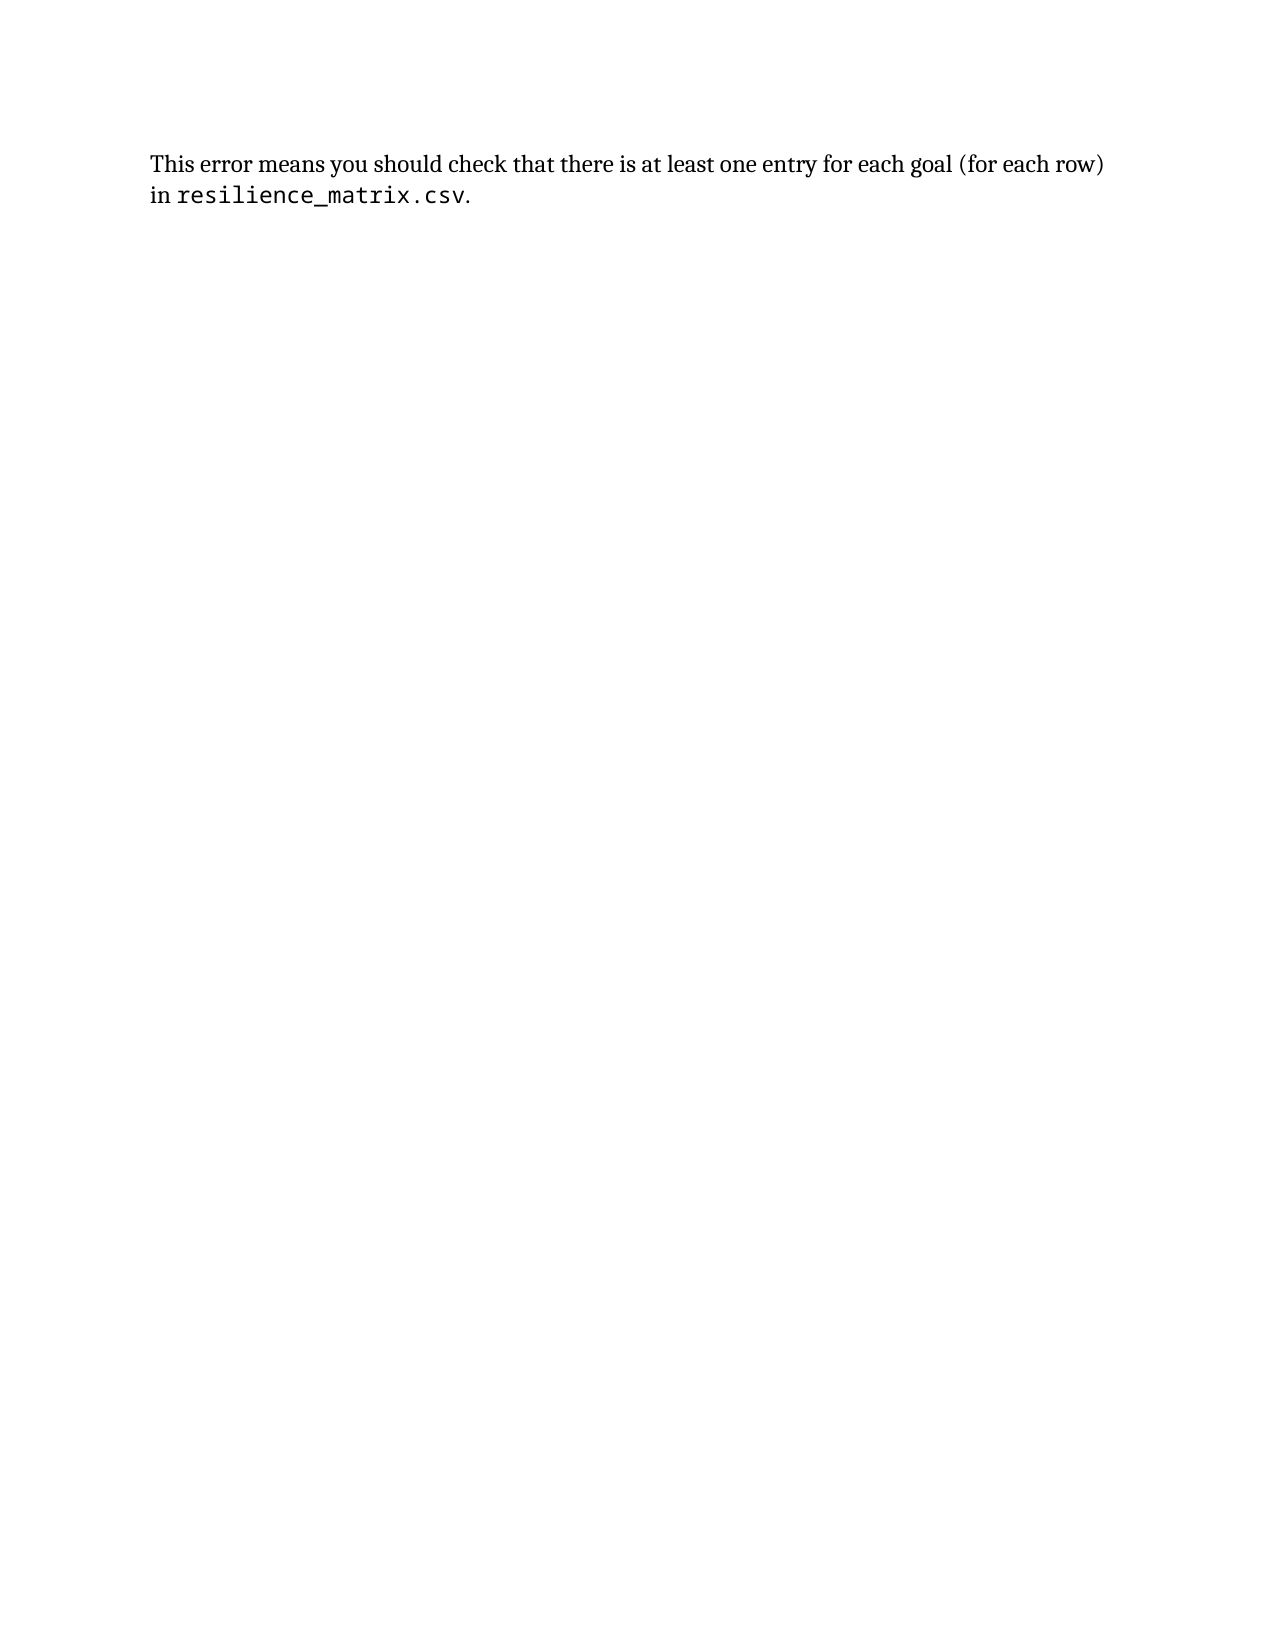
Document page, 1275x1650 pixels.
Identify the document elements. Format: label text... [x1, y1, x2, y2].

text This error means you should check that there is at least one entry for each goal (for each row) in resilience_matrix.csv. [150, 150, 1125, 210]
